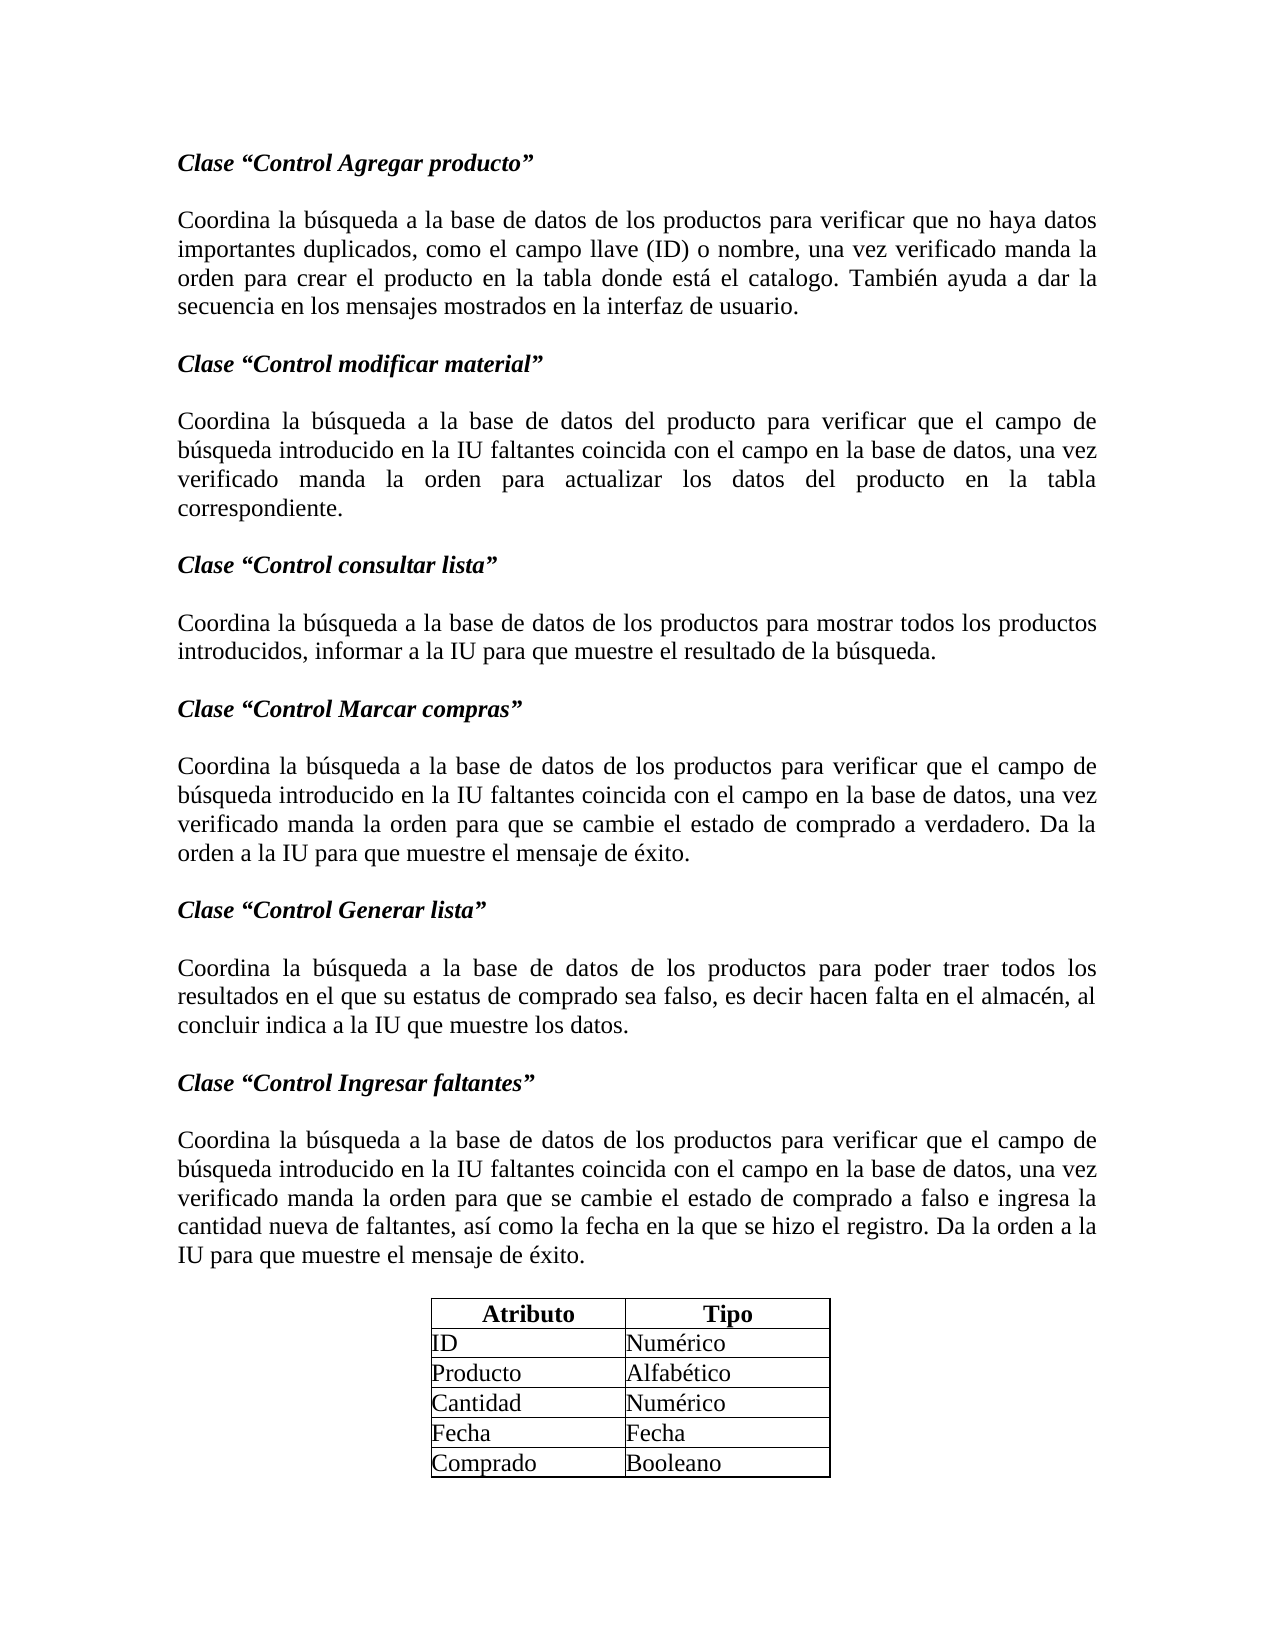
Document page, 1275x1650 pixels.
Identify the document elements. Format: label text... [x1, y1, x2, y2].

text Clase “Control Generar lista” [177, 895, 1098, 924]
text Clase “Control consultar lista” [177, 550, 1098, 579]
text Coordina la búsqueda a la base de datos del producto para verificar que el campo de búsqueda introducido en la IU faltantes coincida con el campo en la base de datos, una vez verificado manda la orden para actualizar los datos del producto en la tabla correspondiente. [177, 406, 1098, 521]
text Clase “Control Ingresar faltantes” [177, 1068, 1098, 1096]
table_cell ID [432, 1329, 625, 1357]
text Coordina la búsqueda a la base de datos de los productos para verificar que el campo de búsqueda introducido en la IU faltantes coincida con el campo en la base de datos, una vez verificado manda la orden para que se cambie el estado de comprado a falso e ingresa la cantidad nueva de faltantes, así como la fecha en la que se hizo el registro. Da la orden a la IU para que muestre el mensaje de éxito. [177, 1125, 1098, 1269]
table_cell Cantidad [432, 1388, 625, 1417]
table_header Tipo [626, 1299, 829, 1327]
table_cell Comprado [432, 1448, 625, 1476]
text Coordina la búsqueda a la base de datos de los productos para verificar que el campo de búsqueda introducido en la IU faltantes coincida con el campo en la base de datos, una vez verificado manda la orden para que se cambie el estado de comprado a verdadero. Da la orden a la IU para que muestre el mensaje de éxito. [177, 751, 1098, 866]
table_cell Fecha [626, 1418, 829, 1447]
text Coordina la búsqueda a la base de datos de los productos para verificar que no haya datos importantes duplicados, como el campo llave (ID) o nombre, una vez verificado manda la orden para crear el producto en la tabla donde está el catalogo. También ayuda a dar la secuencia en los mensajes mostrados en la interfaz de usuario. [177, 205, 1098, 320]
table_cell Numérico [626, 1388, 829, 1417]
table_cell Fecha [432, 1418, 625, 1447]
table_cell Booleano [626, 1448, 829, 1476]
text Clase “Control modificar material” [177, 349, 1098, 378]
table_header Atributo [432, 1299, 625, 1327]
text Clase “Control Marcar compras” [177, 694, 1098, 723]
text Clase “Control Agregar producto” [177, 148, 1098, 176]
text Coordina la búsqueda a la base de datos de los productos para poder traer todos los resultados en el que su estatus de comprado sea falso, es decir hacen falta en el almacén, al concluir indica a la IU que muestre los datos. [177, 953, 1098, 1039]
text Coordina la búsqueda a la base de datos de los productos para mostrar todos los productos introducidos, informar a la IU para que muestre el resultado de la búsqueda. [177, 608, 1098, 665]
table_cell Alfabético [626, 1358, 829, 1387]
table_cell Numérico [626, 1329, 829, 1357]
table_cell Producto [432, 1358, 625, 1387]
